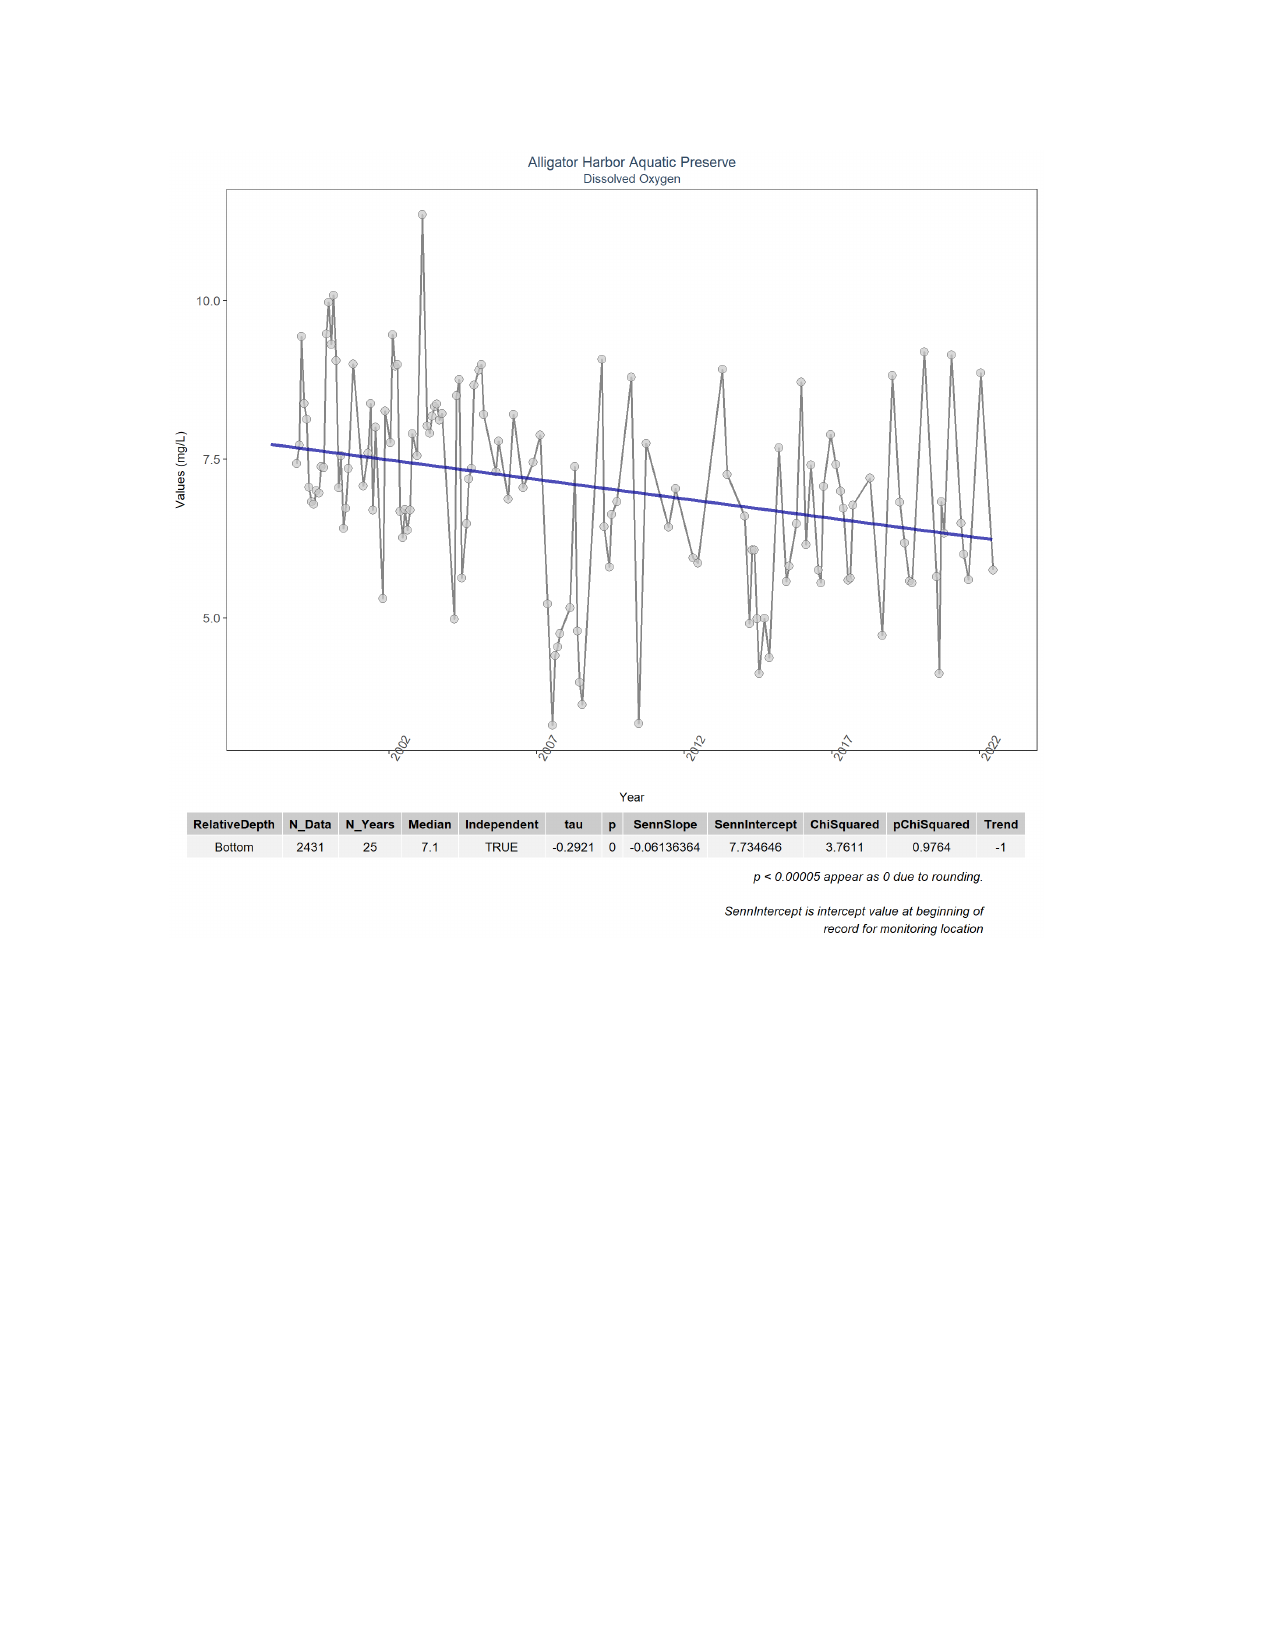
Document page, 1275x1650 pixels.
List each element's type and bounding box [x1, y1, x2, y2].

picture [168, 150, 1044, 938]
